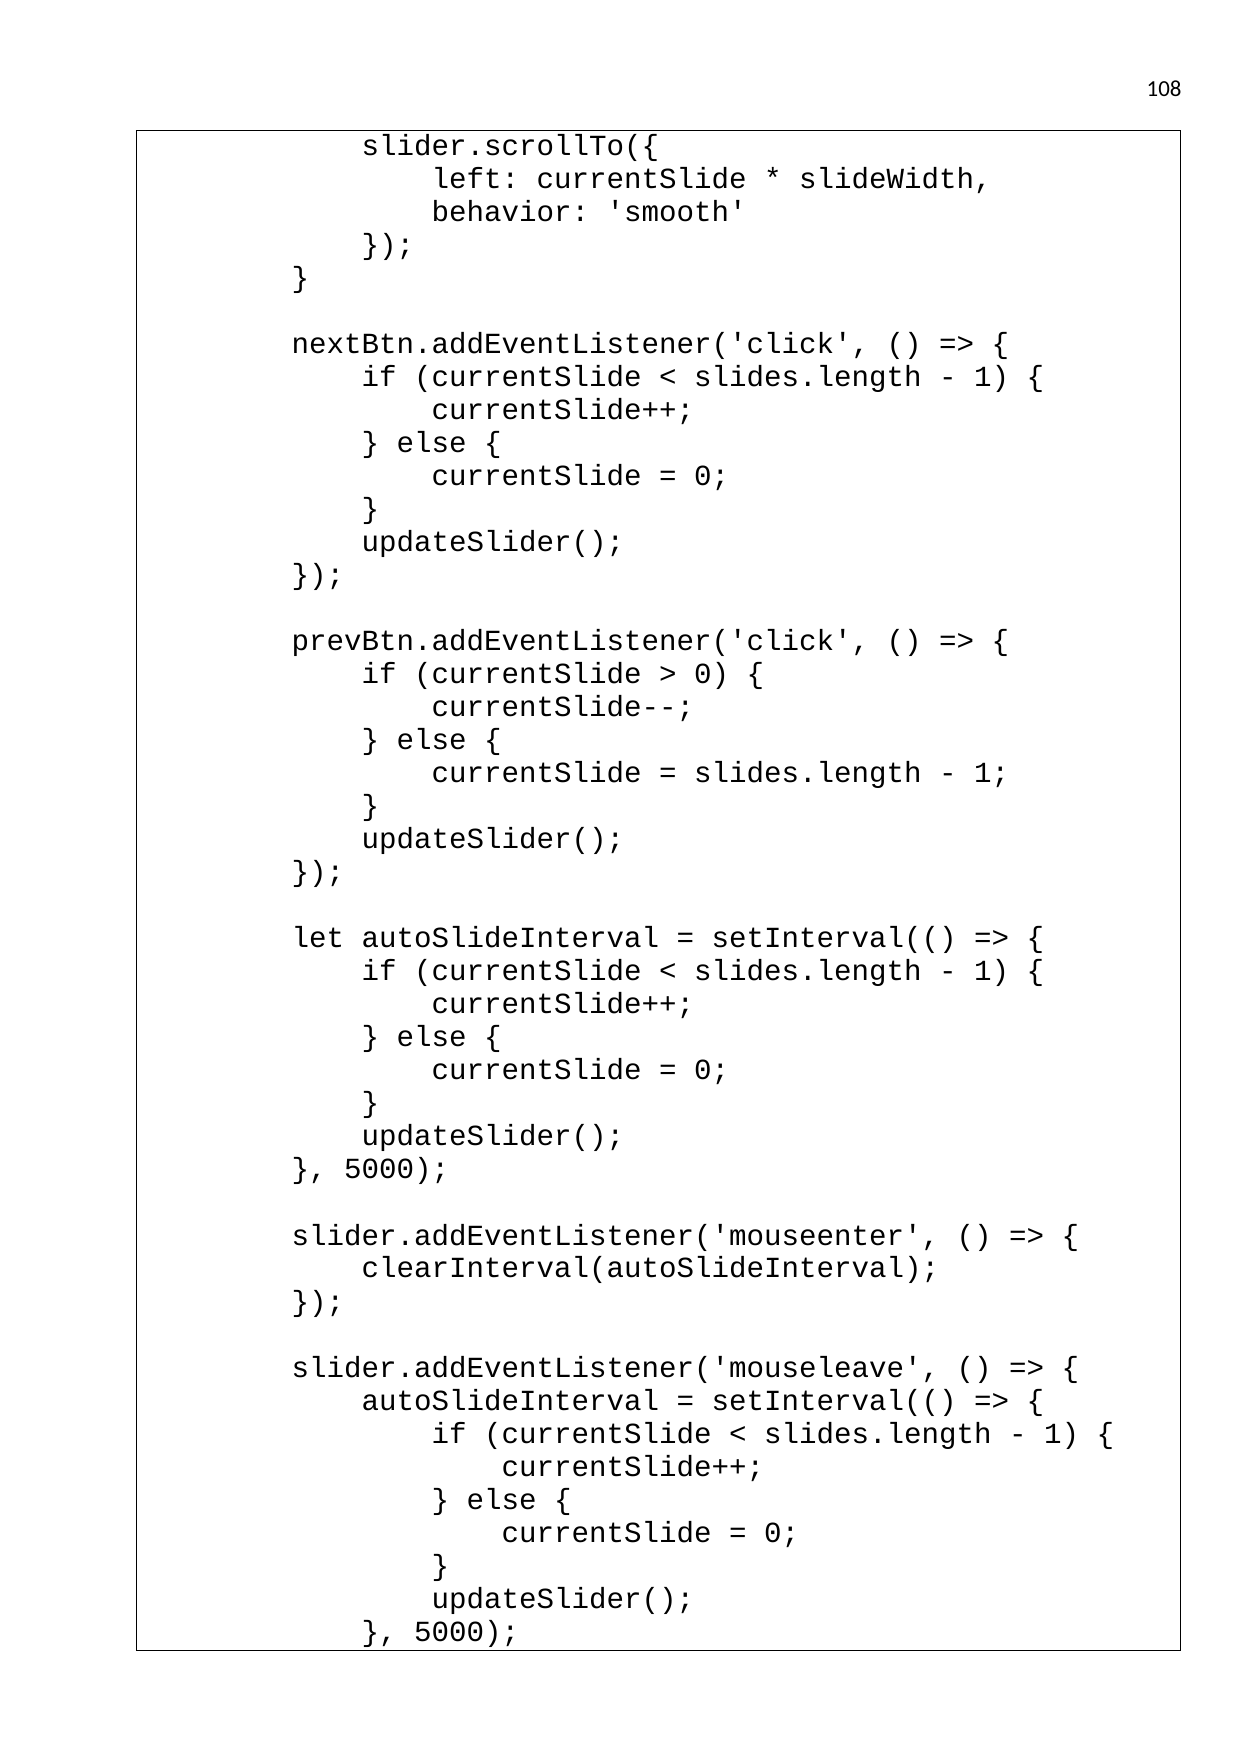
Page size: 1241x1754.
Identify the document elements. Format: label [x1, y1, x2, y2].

table_header [137, 131, 1180, 1650]
